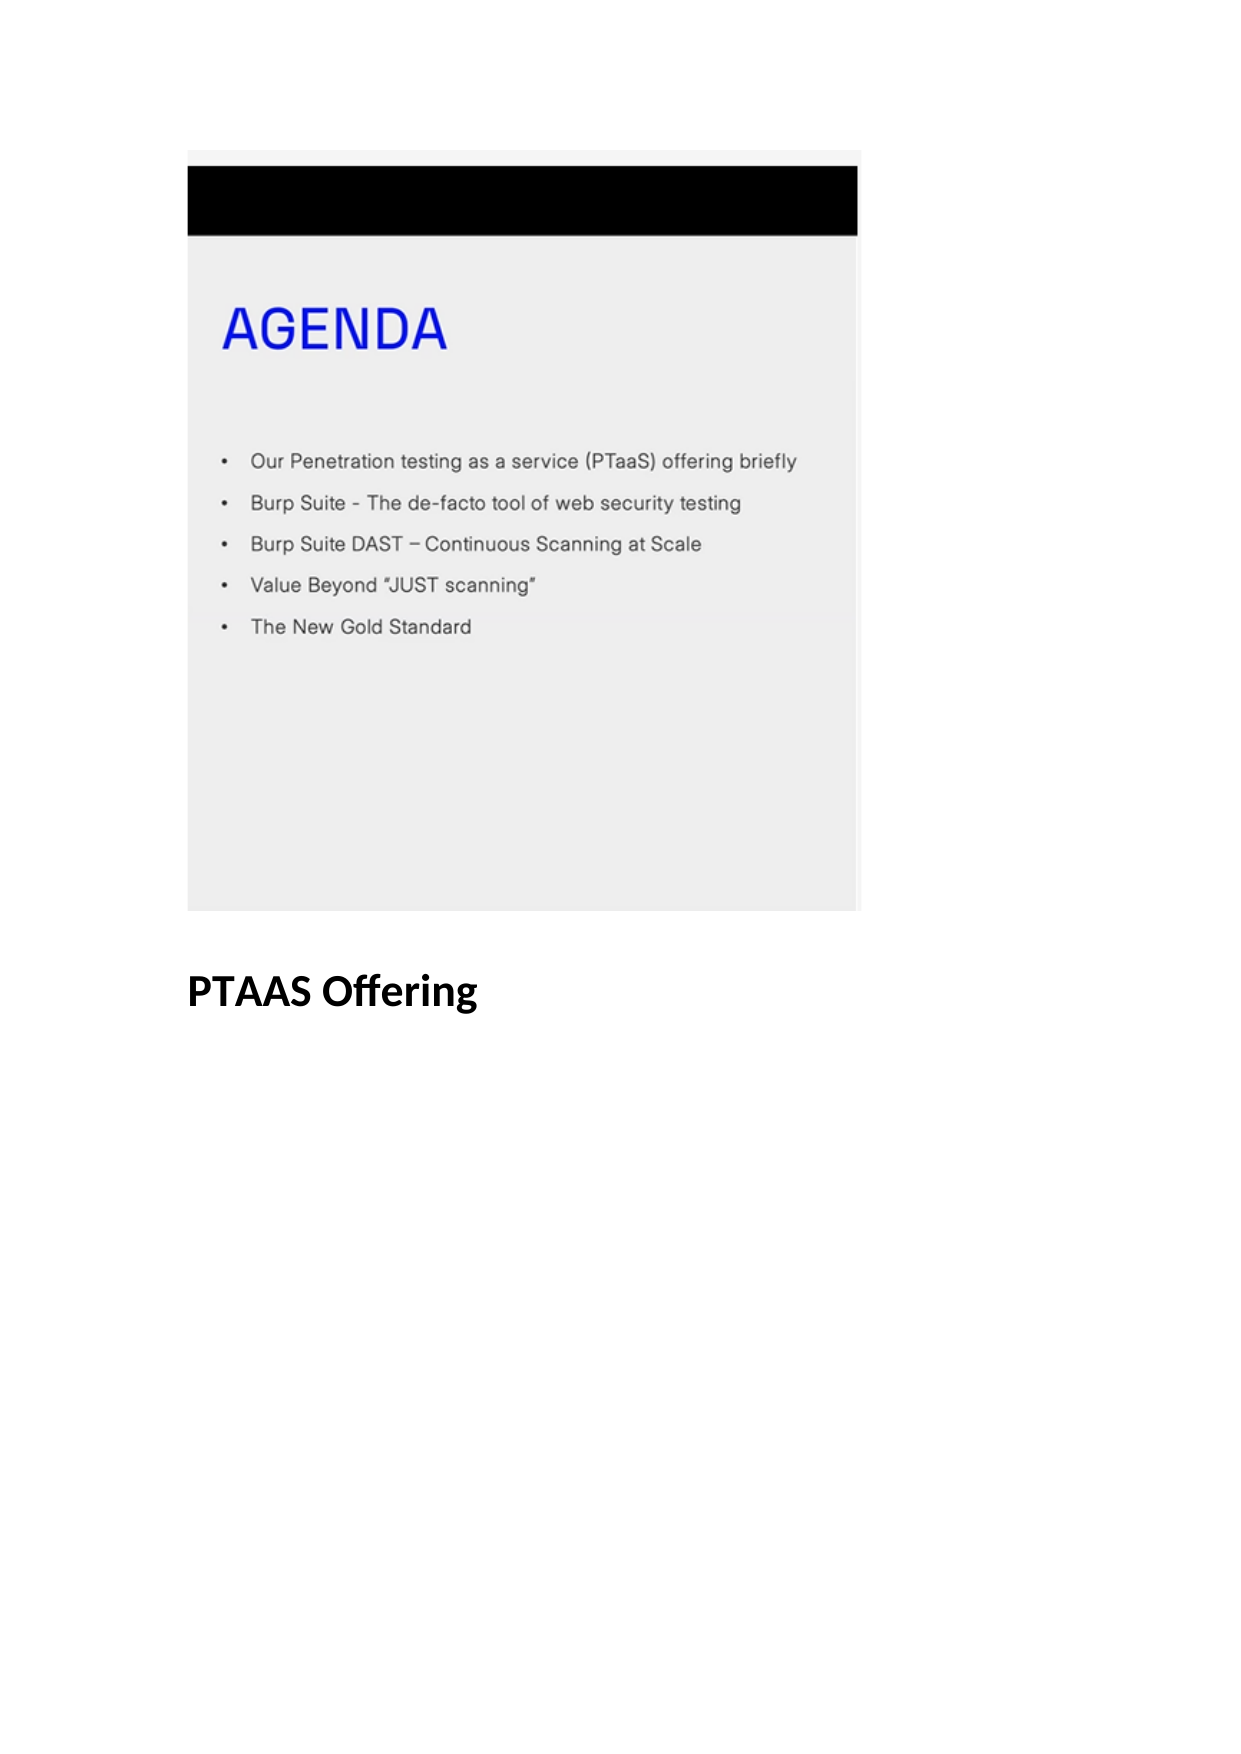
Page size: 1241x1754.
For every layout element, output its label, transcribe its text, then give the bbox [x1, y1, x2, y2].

picture [187, 150, 862, 911]
text PTAAS Offering [187, 962, 1053, 1018]
